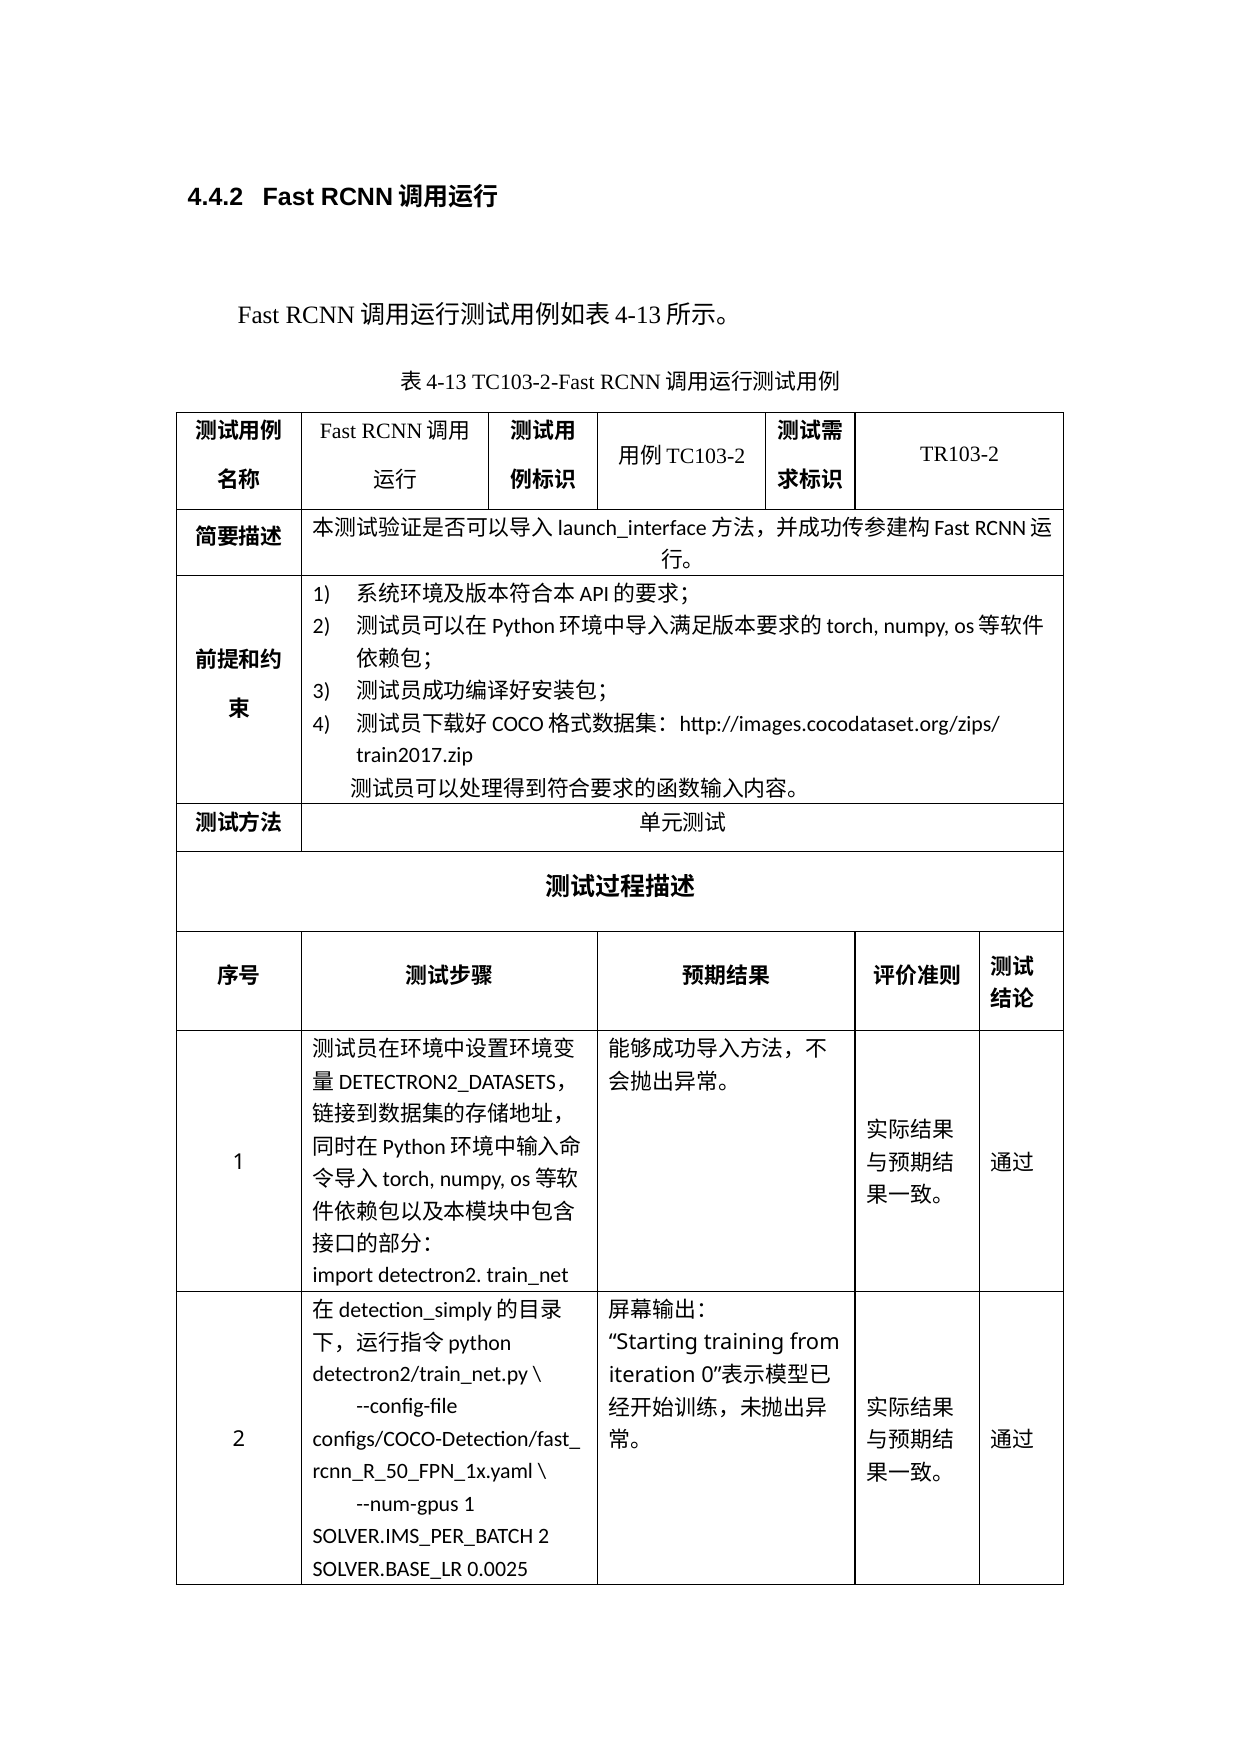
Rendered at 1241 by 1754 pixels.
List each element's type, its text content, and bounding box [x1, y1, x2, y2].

table_cell 系统环境及版本符合本API的要求； 测试员可以在Python环境中导入满足版本要求的torch, numpy, os等软件依赖包； 测试员成功编译好安装包； 测试员下载好COCO格式数据集：http://images.cocodataset.org/zips/train2017.zip 测试员可以处理得到符合要求的函数输入内容。 [302, 576, 1063, 803]
table_cell 序号 [177, 932, 301, 1030]
table_header Fast RCNN调用运行 [302, 413, 488, 508]
table_cell 测试结论 [980, 932, 1063, 1030]
table_cell 单元测试 [302, 804, 1063, 851]
table_cell 简要描述 [177, 510, 301, 574]
text Fast RCNN调用运行测试用例如表4-13所示。 [187, 281, 1053, 346]
table_cell 2 [177, 1292, 301, 1584]
table_cell 前提和约束 [177, 576, 301, 803]
table_cell 能够成功导入方法，不会抛出异常。 [598, 1031, 854, 1291]
subtitle Fast RCNN调用运行 [187, 162, 1053, 227]
table_cell 通过 [980, 1292, 1063, 1584]
table_header TR103-2 [856, 413, 1063, 508]
table_cell 屏幕输出： “Starting training from iteration 0”表示模型已经开始训练，未抛出异常。 [598, 1292, 854, 1584]
table_header 测试需求标识 [766, 413, 854, 508]
table_cell 实际结果与预期结果一致。 [856, 1292, 979, 1584]
table_cell 本测试验证是否可以导入launch_interface方法，并成功传参建构Fast RCNN运行。 [302, 510, 1063, 574]
table_cell 测试过程描述 [177, 852, 1063, 931]
text 表4-13 TC103-2-Fast RCNN调用运行测试用例 [187, 364, 1053, 396]
table_cell 测试步骤 [302, 932, 597, 1030]
table_cell 测试员在环境中设置环境变量DETECTRON2_DATASETS，链接到数据集的存储地址，同时在Python环境中输入命令导入torch, numpy, os等软件依赖包以及本模块中包含接口的部分： import detectron2. train_net [302, 1031, 597, 1291]
table_cell 通过 [980, 1031, 1063, 1291]
table_header 测试用例标识 [489, 413, 597, 508]
table_header 用例TC103-2 [598, 413, 765, 508]
table_cell 在detection_simply的目录下，运行指令python detectron2/train_net.py \ --config-file configs/COCO-Detection/fast_rcnn_R_50_FPN_1x.yaml \ --num-gpus 1 SOLVER.IMS_PER_BATCH 2 SOLVER.BASE_LR 0.0025 [302, 1292, 597, 1584]
table_cell 评价准则 [856, 932, 979, 1030]
table_cell 预期结果 [598, 932, 854, 1030]
table_header 测试用例名称 [177, 413, 301, 508]
table_cell 1 [177, 1031, 301, 1291]
table_cell 实际结果与预期结果一致。 [856, 1031, 979, 1291]
table_cell 测试方法 [177, 804, 301, 851]
